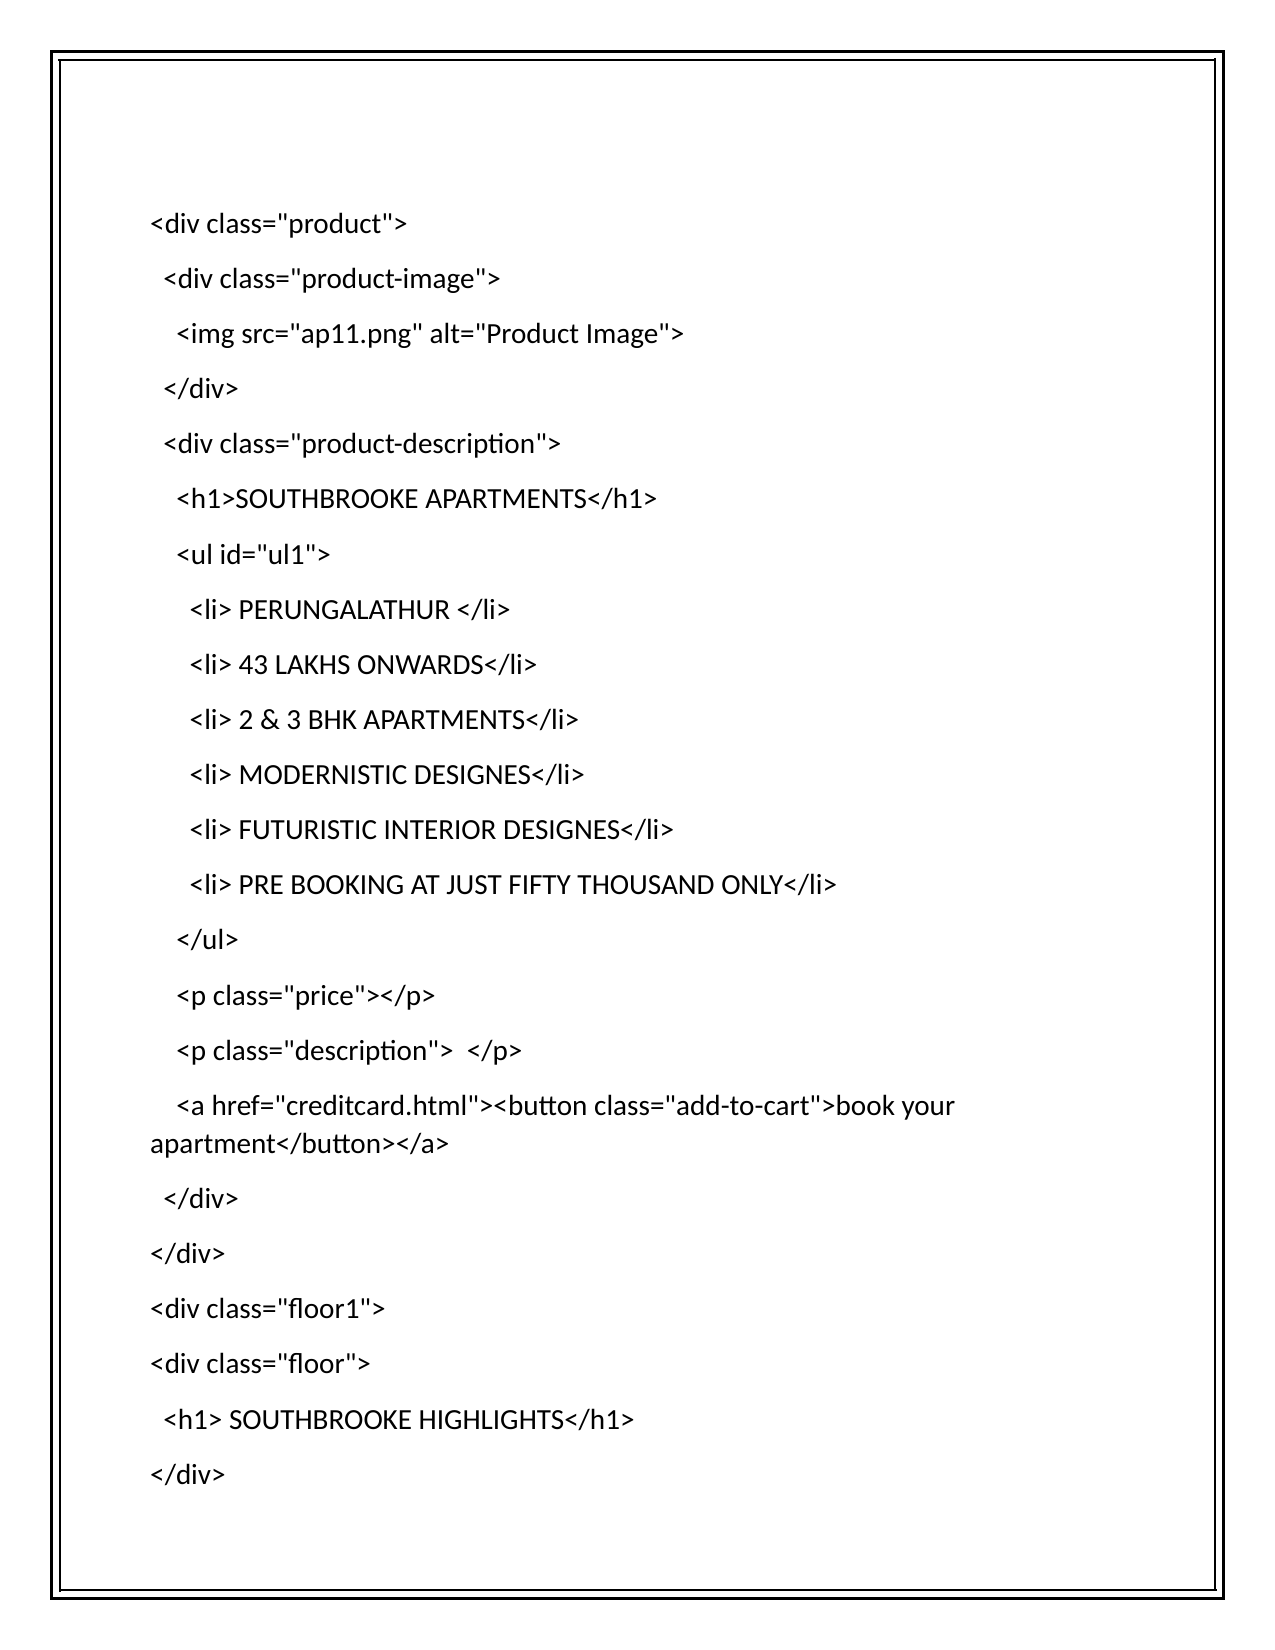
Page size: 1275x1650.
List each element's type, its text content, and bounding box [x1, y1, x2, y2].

text <h1>SOUTHBROOKE APARTMENTS</h1> [150, 481, 1125, 516]
text <div class="product-image"> [150, 260, 1125, 296]
text <li> PERUNGALATHUR </li> [150, 591, 1125, 626]
text </div> [150, 1456, 1125, 1491]
text <li> 2 & 3 BHK APARTMENTS</li> [150, 701, 1125, 737]
text <h1> SOUTHBROOKE HIGHLIGHTS</h1> [150, 1401, 1125, 1436]
text <div class="floor"> [150, 1346, 1125, 1381]
text <a href="creditcard.html"><button class="add-to-cart">book your apartment</button></a> [150, 1087, 1125, 1161]
text <p class="price"></p> [150, 977, 1125, 1012]
text <li> PRE BOOKING AT JUST FIFTY THOUSAND ONLY</li> [150, 866, 1125, 902]
text </div> [150, 1235, 1125, 1271]
text <ul id="ul1"> [150, 536, 1125, 571]
text <li> 43 LAKHS ONWARDS</li> [150, 646, 1125, 682]
text <div class="floor1"> [150, 1291, 1125, 1326]
text <li> MODERNISTIC DESIGNES</li> [150, 756, 1125, 792]
text <li> FUTURISTIC INTERIOR DESIGNES</li> [150, 811, 1125, 847]
text <img src="ap11.png" alt="Product Image"> [150, 315, 1125, 351]
text </div> [150, 370, 1125, 406]
text <p class="description"> </p> [150, 1032, 1125, 1067]
text </ul> [150, 921, 1125, 957]
text <div class="product"> [150, 205, 1125, 241]
text </div> [150, 1180, 1125, 1216]
text <div class="product-description"> [150, 426, 1125, 461]
